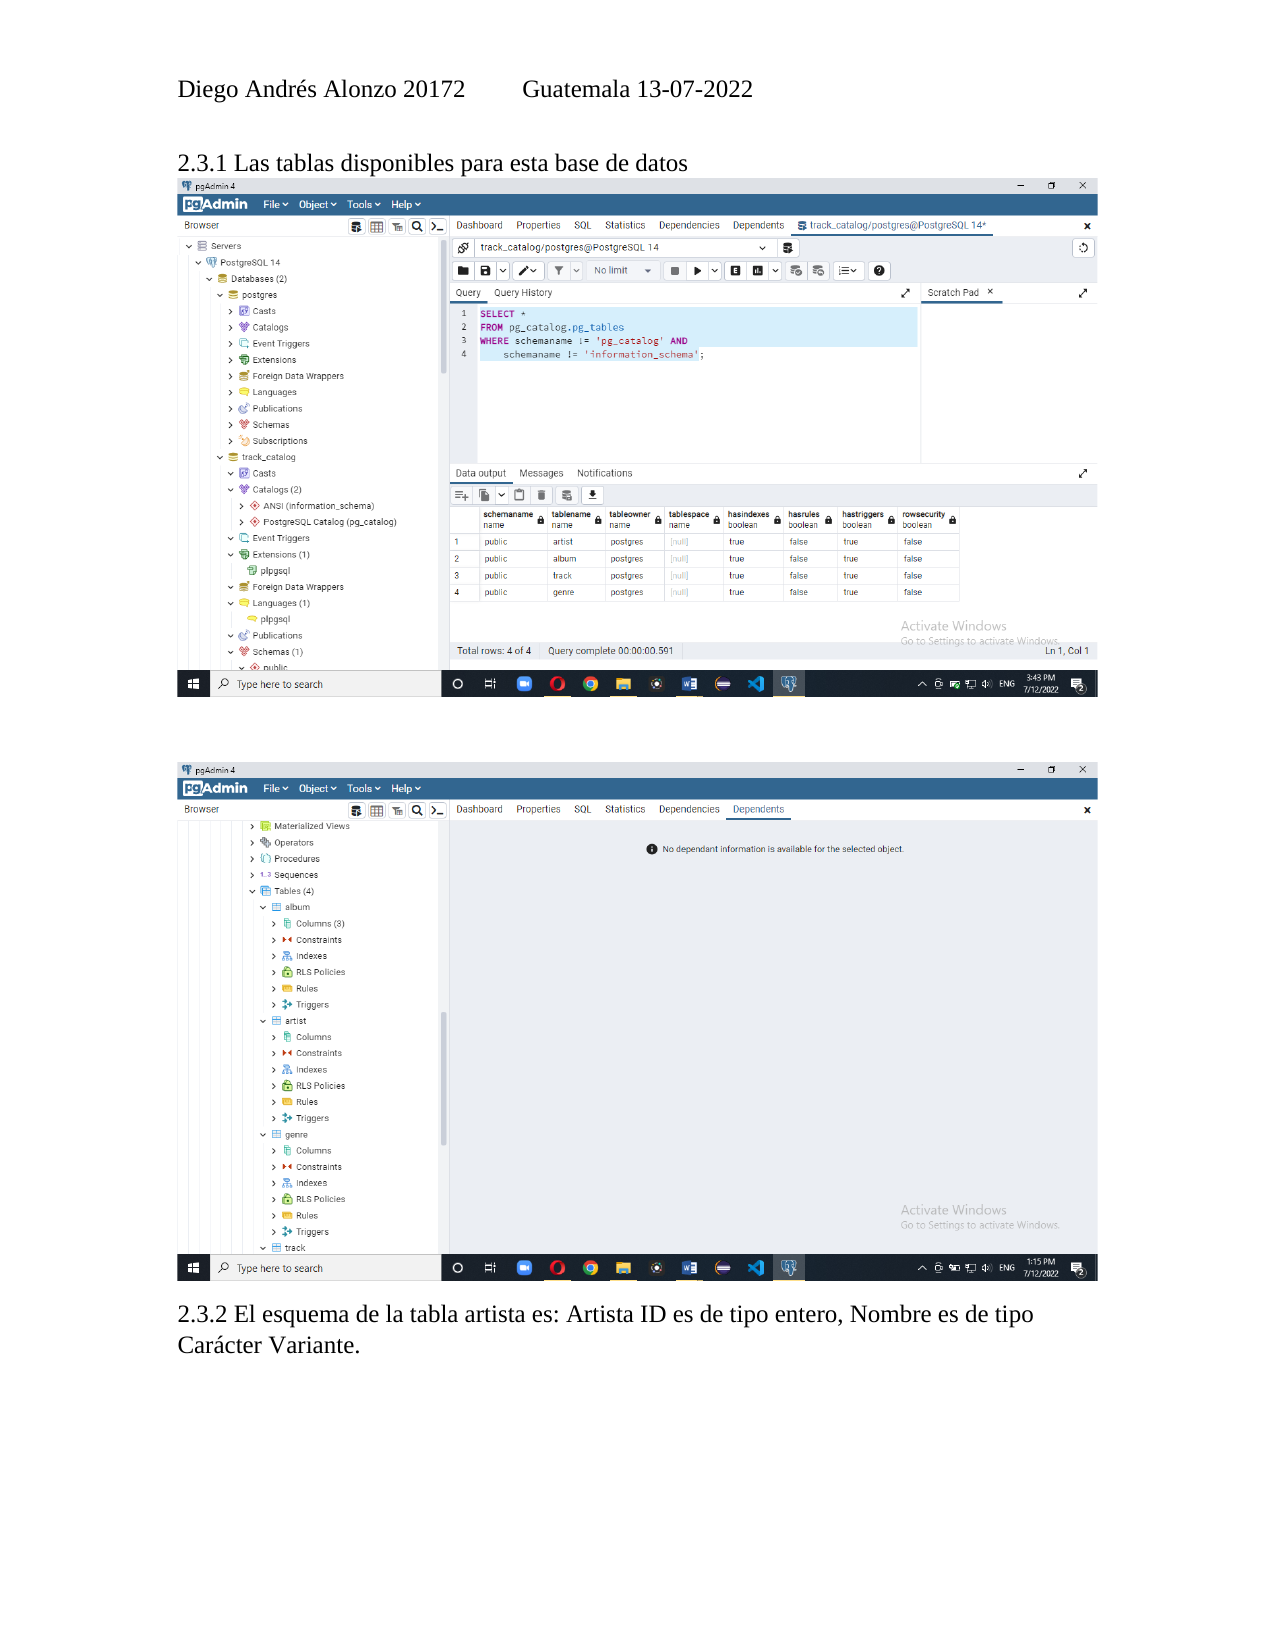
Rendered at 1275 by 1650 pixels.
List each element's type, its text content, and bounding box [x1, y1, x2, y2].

text 2.3.1 Las tablas disponibles para esta base de datos [177, 148, 1098, 178]
picture [177, 178, 1098, 697]
picture [177, 762, 1098, 1281]
text 2.3.2 El esquema de la tabla artista es: Artista ID es de tipo entero, Nombre es de tipo Carácter Variante. [177, 1299, 1098, 1359]
